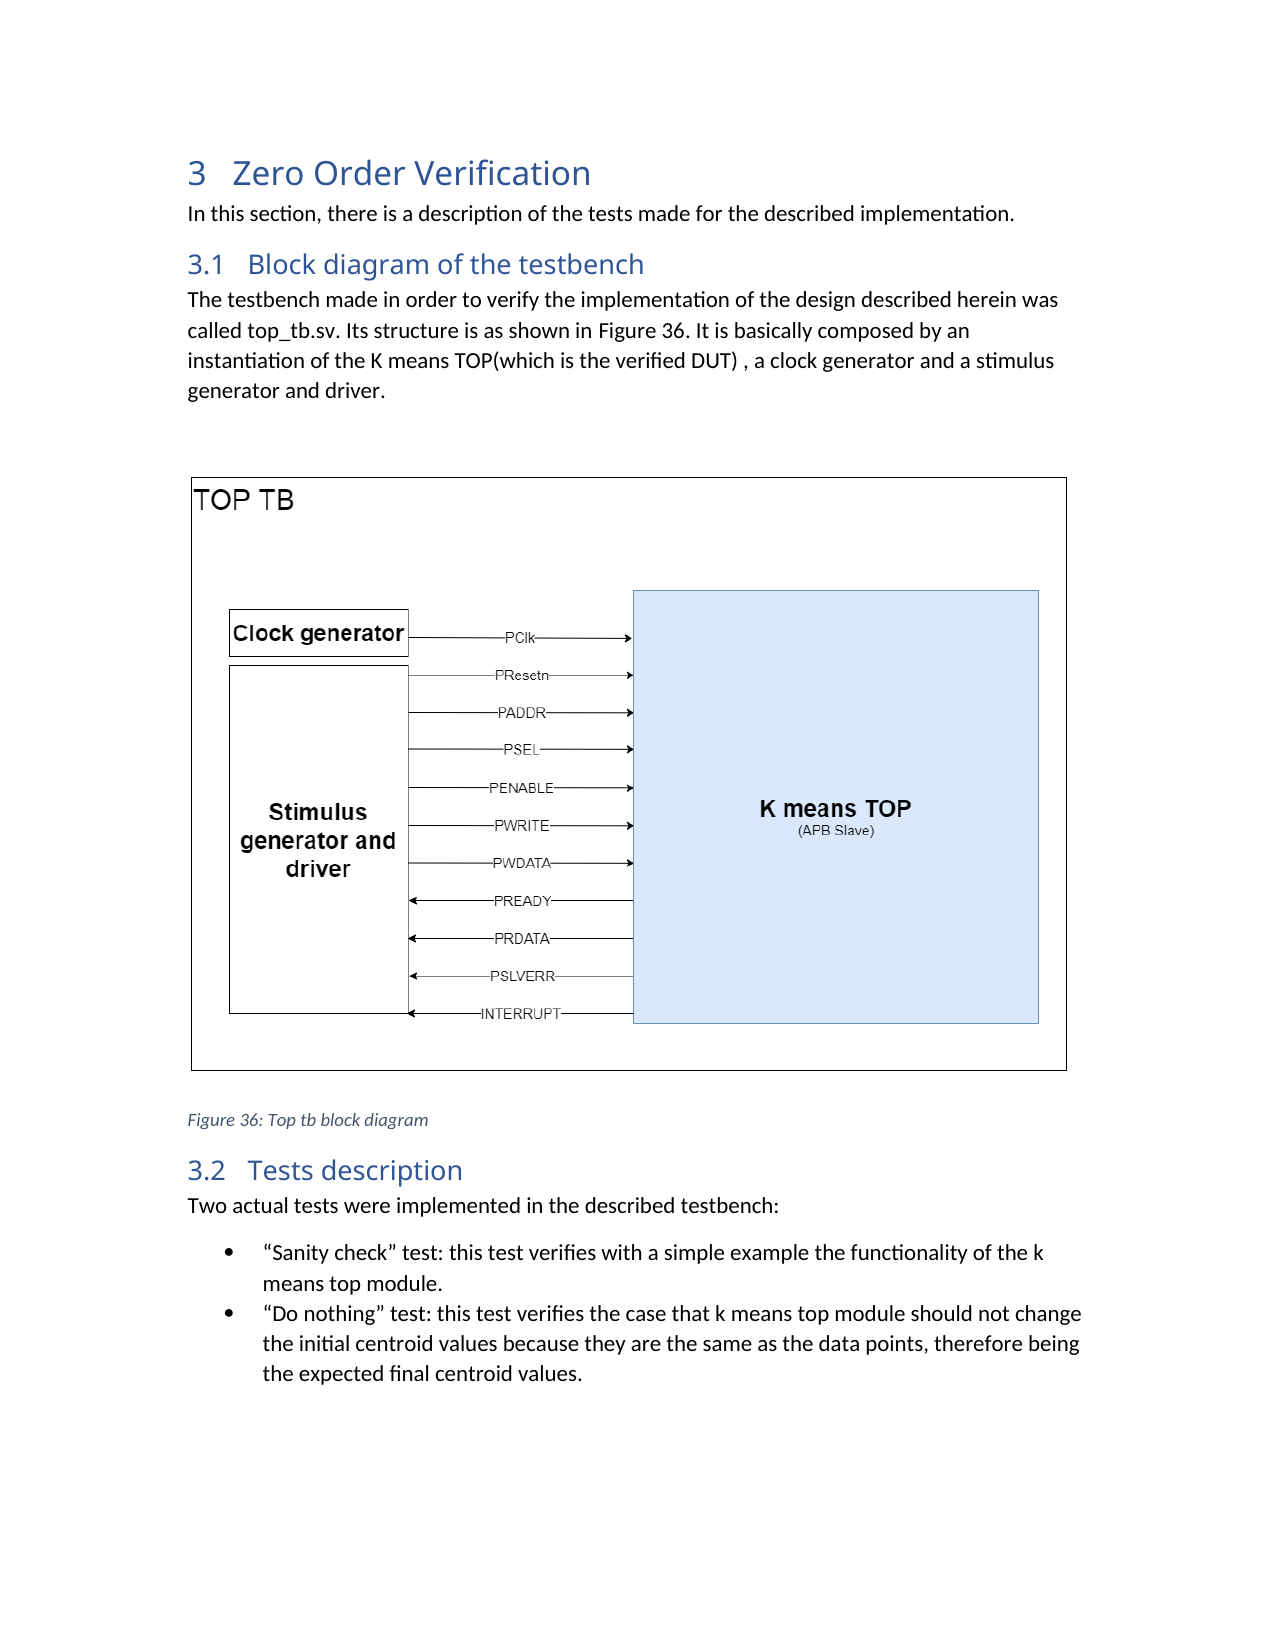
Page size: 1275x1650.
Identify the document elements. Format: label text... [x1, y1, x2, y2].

subtitle Block diagram of the testbench [187, 246, 1087, 283]
subtitle Tests description [187, 1152, 1087, 1189]
text In this section, there is a description of the tests made for the described implementation. [187, 199, 1087, 227]
text Two actual tests were implemented in the described testbench: [187, 1192, 1087, 1219]
subtitle Zero Order Verification [187, 150, 1087, 195]
list “Sanity check” test: this test verifies with a simple example the functionality of the k means top module. [225, 1238, 1087, 1297]
text The testbench made in order to verify the implementation of the design described herein was called top_tb.sv. Its structure is as shown in Figure 33. It is basically composed by an instantiation of the K means TOP(which is the verified DUT) , a clock generator and a stimulus generator and driver. [187, 286, 1087, 404]
picture [187, 470, 1088, 1088]
list “Do nothing” test: this test verifies the case that k means top module should not change the initial centroid values because they are the same as the data points, therefore being the expected final centroid values. [225, 1299, 1087, 1387]
